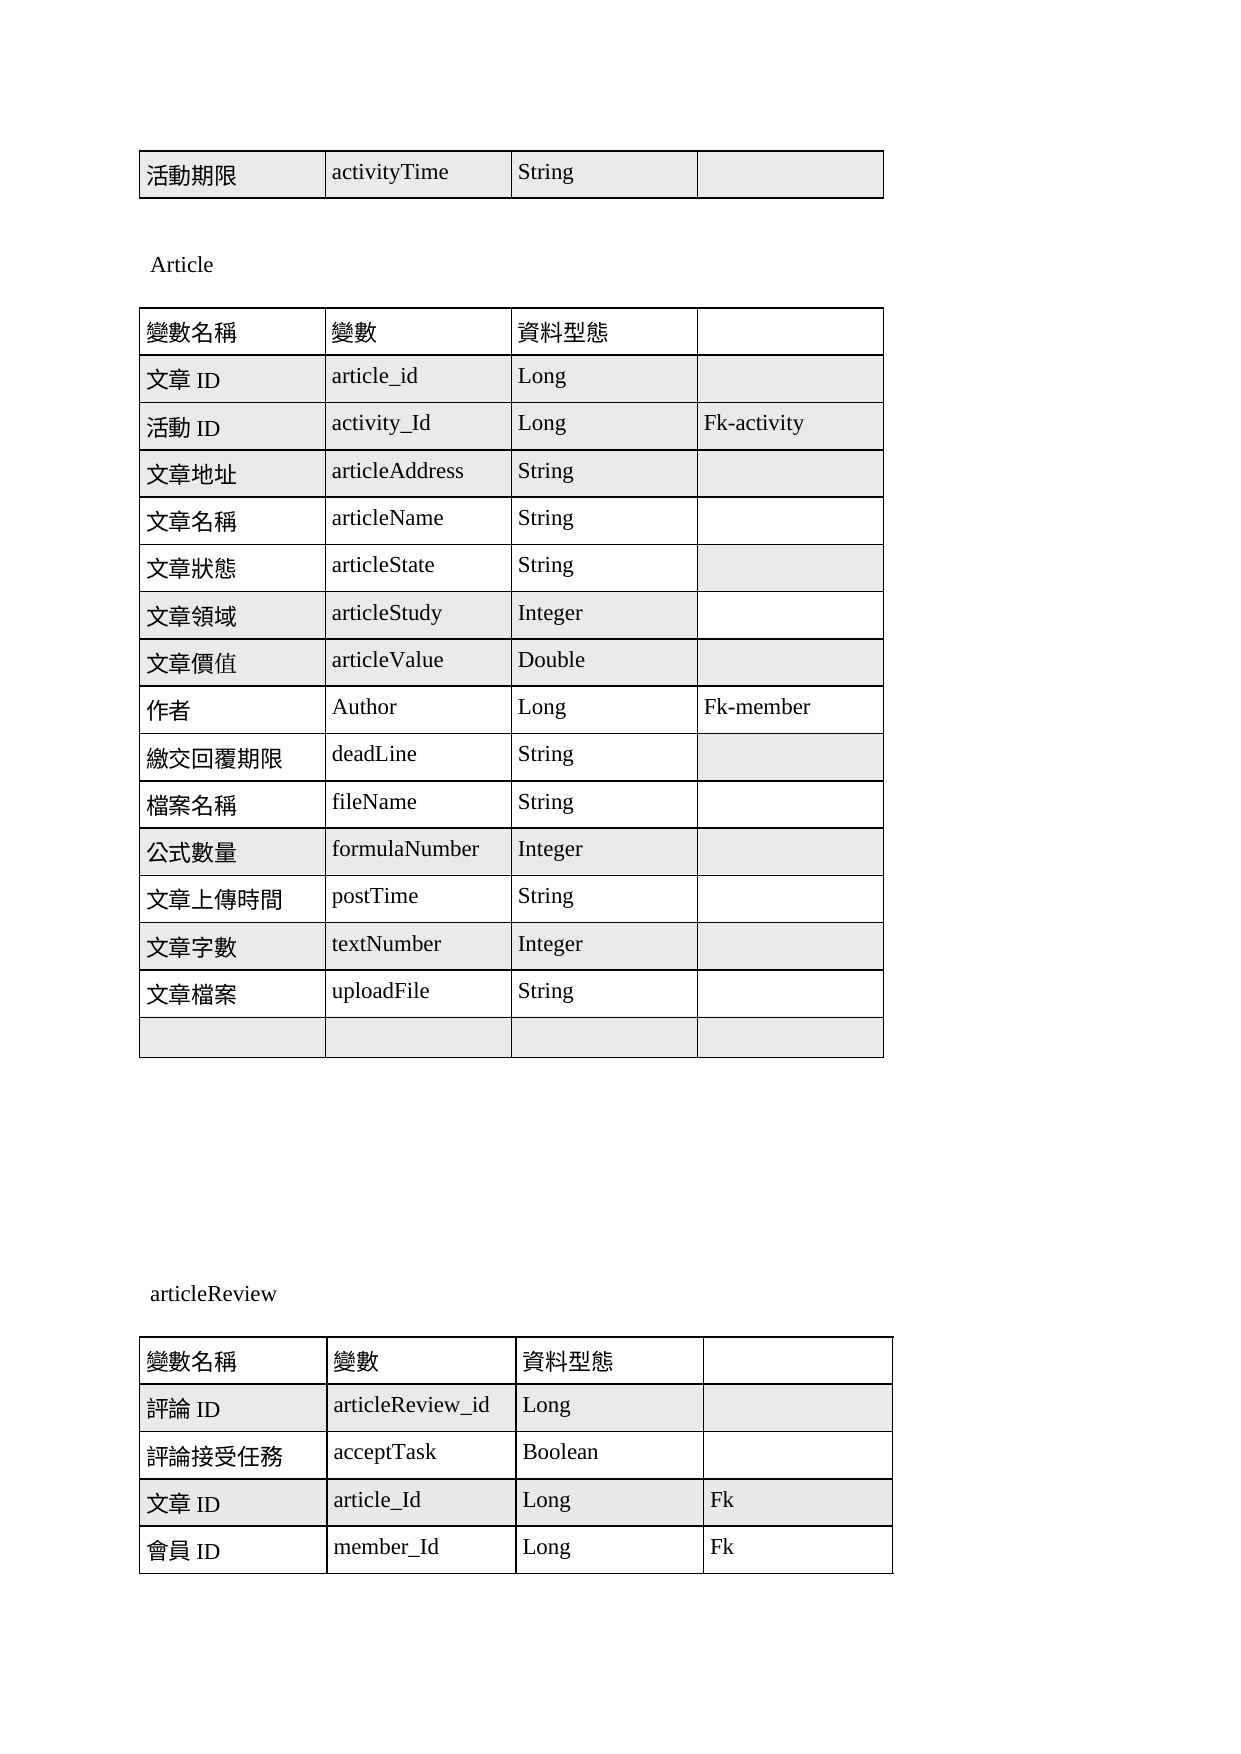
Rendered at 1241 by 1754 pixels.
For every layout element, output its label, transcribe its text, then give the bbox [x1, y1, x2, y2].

table_header 變數名稱 [140, 1338, 326, 1383]
table_cell Boolean [517, 1432, 703, 1478]
table_cell Fk [704, 1527, 892, 1572]
table_cell String [512, 971, 697, 1016]
table_header [698, 309, 883, 354]
table_cell 文章名稱 [140, 498, 325, 543]
table_cell article_Id [328, 1480, 515, 1525]
table_cell Fk [704, 1480, 892, 1525]
table_cell textNumber [326, 923, 511, 969]
table_cell Fk-activity [698, 403, 883, 449]
table_cell 活動期限 [140, 152, 325, 197]
table_cell 評論接受任務 [140, 1432, 326, 1478]
table_cell Long [512, 687, 697, 733]
table_cell fileName [326, 782, 511, 827]
table_cell Integer [512, 829, 697, 874]
table_cell articleValue [326, 640, 511, 685]
table_cell [698, 356, 883, 402]
table_cell Long [517, 1480, 703, 1525]
table_cell Fk-member [698, 687, 883, 733]
table_header [704, 1338, 892, 1383]
table_cell [698, 451, 883, 496]
table_cell String [512, 545, 697, 591]
table_cell activity_Id [326, 403, 511, 449]
table_cell [704, 1385, 892, 1431]
table_cell [704, 1432, 892, 1478]
table_header 變數 [326, 309, 511, 354]
table_cell [698, 1018, 883, 1057]
table_cell 文章上傳時間 [140, 876, 325, 922]
table_cell Long [512, 403, 697, 449]
table_cell [698, 971, 883, 1016]
table_cell [698, 923, 883, 969]
table_cell 檔案名稱 [140, 782, 325, 827]
table_cell Double [512, 640, 697, 685]
table_cell deadLine [326, 734, 511, 780]
table_cell String [512, 498, 697, 543]
table_cell 會員ID [140, 1527, 326, 1572]
table_header 資料型態 [512, 309, 697, 354]
subtitle articleReview [150, 1281, 1090, 1307]
table_cell articleReview_id [328, 1385, 515, 1431]
table_cell 繳交回覆期限 [140, 734, 325, 780]
table_cell 作者 [140, 687, 325, 733]
table_cell 文章檔案 [140, 971, 325, 1016]
table_cell 文章ID [140, 356, 325, 402]
table_cell articleStudy [326, 592, 511, 638]
table_cell Long [517, 1385, 703, 1431]
table_cell [698, 876, 883, 922]
table_header 變數名稱 [140, 309, 325, 354]
table_cell [326, 1018, 511, 1057]
table_cell articleState [326, 545, 511, 591]
table_cell [698, 152, 883, 197]
table_cell [698, 829, 883, 874]
table_cell 活動ID [140, 403, 325, 449]
table_cell uploadFile [326, 971, 511, 1016]
table_cell [698, 498, 883, 543]
table_cell [698, 782, 883, 827]
table_cell 文章領域 [140, 592, 325, 638]
table_cell Long [512, 356, 697, 402]
table_cell [512, 1018, 697, 1057]
table_cell activityTime [326, 152, 511, 197]
table_header 資料型態 [517, 1338, 703, 1383]
table_cell [698, 734, 883, 780]
table_cell Long [517, 1527, 703, 1572]
table_cell articleAddress [326, 451, 511, 496]
table_cell Integer [512, 592, 697, 638]
table_cell articleName [326, 498, 511, 543]
table_cell 公式數量 [140, 829, 325, 874]
table_cell String [512, 451, 697, 496]
table_cell 文章價值 [140, 640, 325, 685]
table_cell Author [326, 687, 511, 733]
table_cell postTime [326, 876, 511, 922]
table_cell article_id [326, 356, 511, 402]
table_cell String [512, 734, 697, 780]
table_cell 文章ID [140, 1480, 326, 1525]
table_cell acceptTask [328, 1432, 515, 1478]
table_header 變數 [328, 1338, 515, 1383]
table_cell member_Id [328, 1527, 515, 1572]
table_cell [698, 592, 883, 638]
table_cell 評論ID [140, 1385, 326, 1431]
table_cell 文章字數 [140, 923, 325, 969]
table_cell 文章狀態 [140, 545, 325, 591]
subtitle Article [150, 252, 1090, 278]
table_cell formulaNumber [326, 829, 511, 874]
table_cell String [512, 152, 697, 197]
table_cell Integer [512, 923, 697, 969]
table_cell [698, 640, 883, 685]
table_cell [140, 1018, 325, 1057]
table_cell [698, 545, 883, 591]
table_cell String [512, 876, 697, 922]
table_cell 文章地址 [140, 451, 325, 496]
table_cell String [512, 782, 697, 827]
